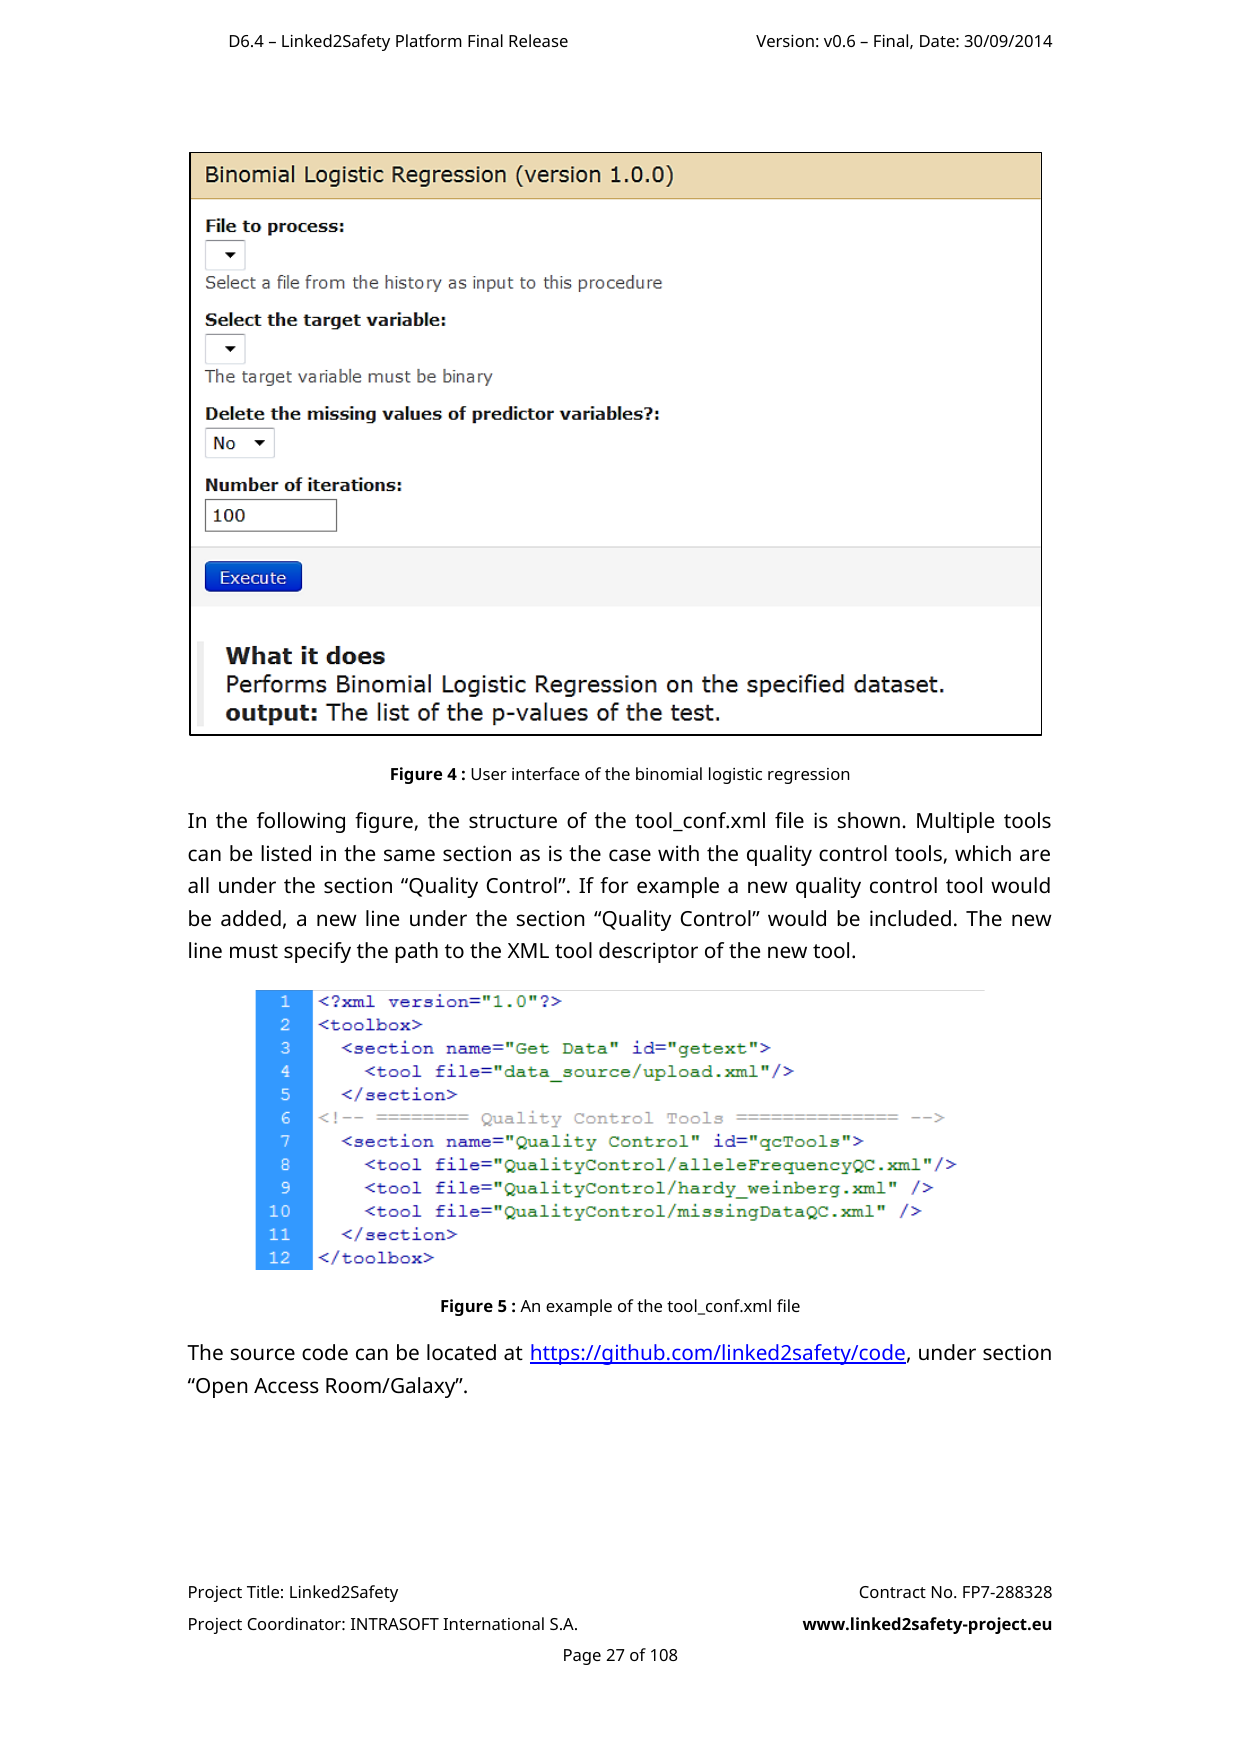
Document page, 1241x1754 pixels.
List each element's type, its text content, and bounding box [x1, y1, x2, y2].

text In the following figure, the structure of the tool_conf.xml file is shown. Multiple tools can be listed in the same section as is the case with the quality control tools, which are all under the section “Quality Control”. If for example a new quality control tool would be added, a new line under the section “Quality Control” would be included. The new line must specify the path to the XML tool descriptor of the new tool. [187, 806, 1053, 965]
picture [255, 990, 985, 1270]
text The source code can be located at https://github.com/linked2safety/code, under section “Open Access Room/Galaxy”. [187, 1338, 1053, 1399]
picture [191, 153, 1041, 734]
text Figure 5 : An example of the tool_conf.xml file [187, 1294, 1053, 1317]
text Figure 4 : User interface of the binomial logistic regression [187, 763, 1053, 785]
